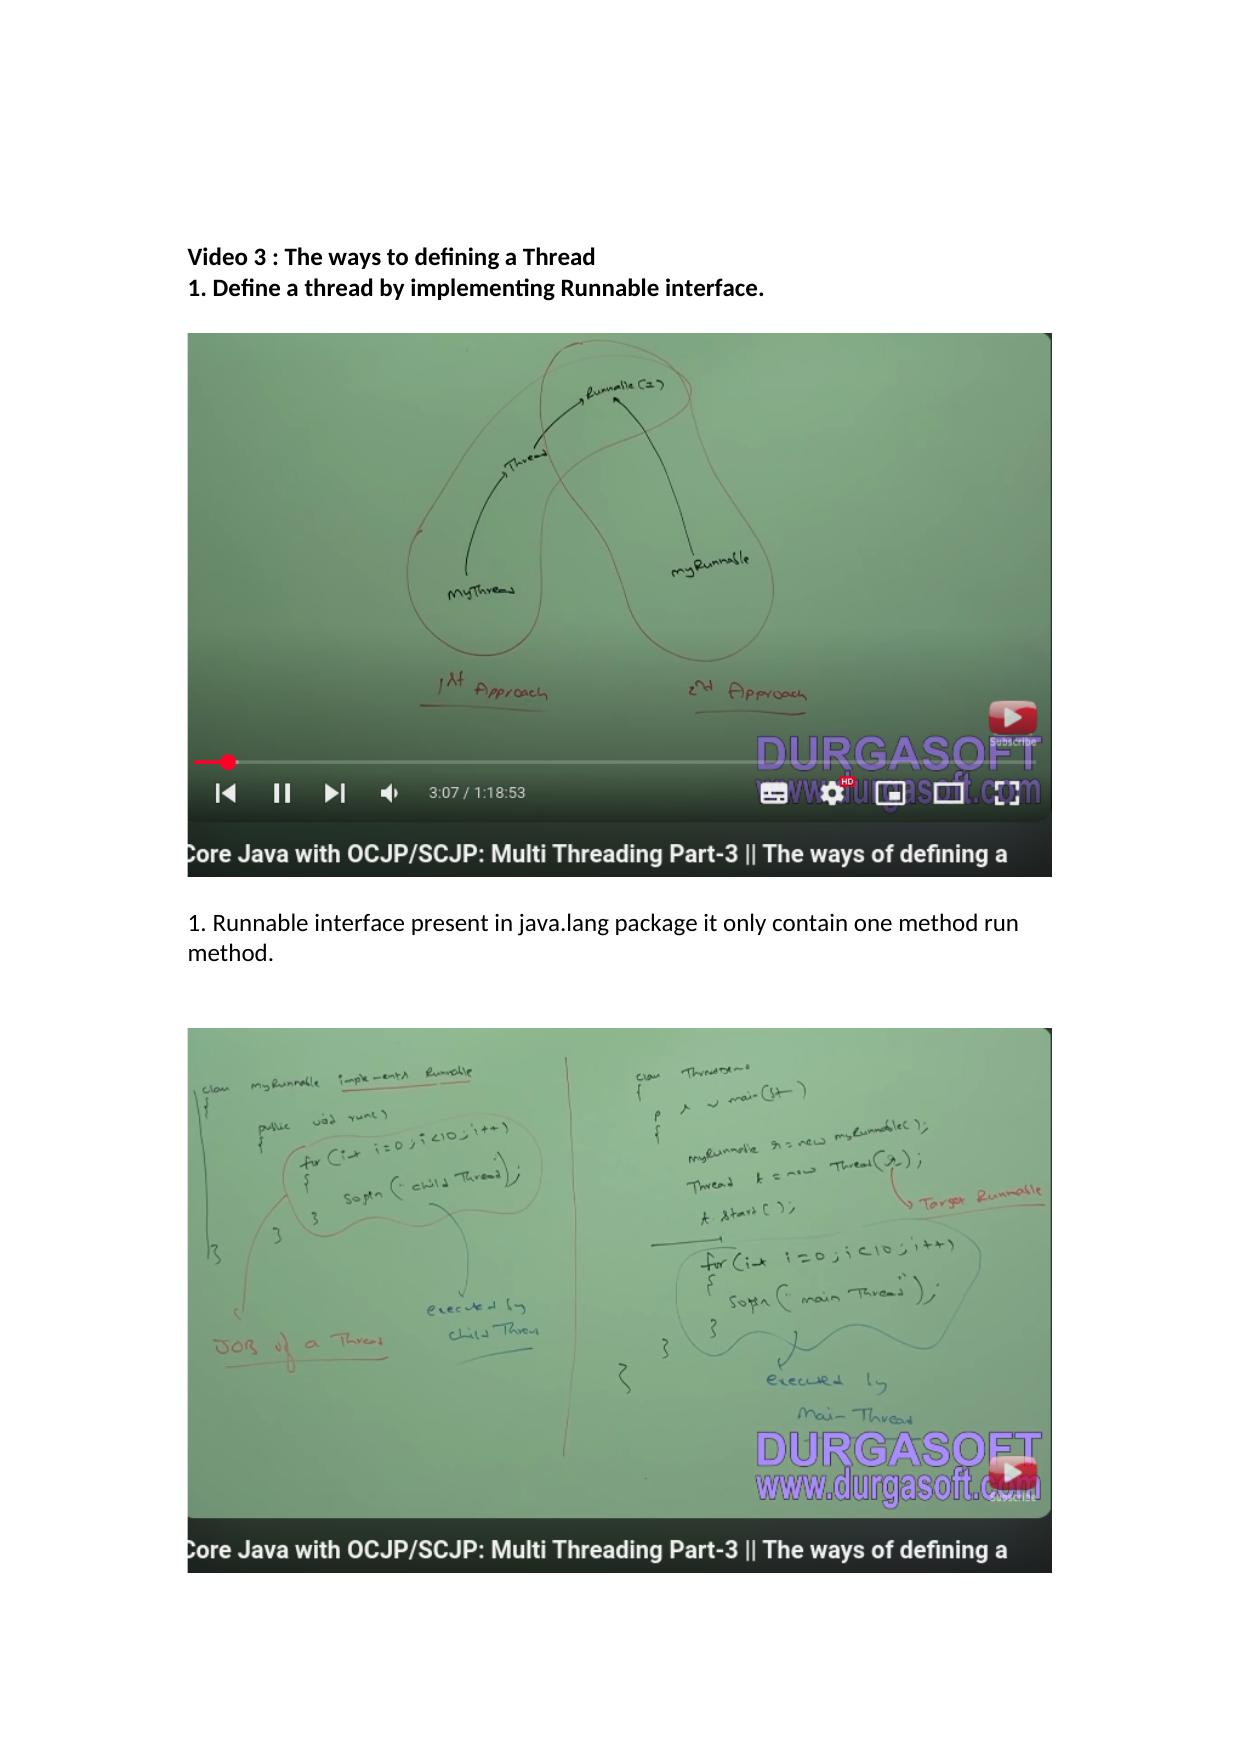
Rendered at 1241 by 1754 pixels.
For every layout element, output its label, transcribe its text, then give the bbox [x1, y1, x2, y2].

picture [187, 333, 1052, 877]
picture [187, 1028, 1052, 1573]
list Runnable interface present in java.lang package it only contain one method run method. [187, 907, 1053, 968]
list Define a thread by implementing Runnable interface. [187, 272, 1053, 303]
list Video 3 : The ways to defining a Thread [187, 242, 1053, 272]
